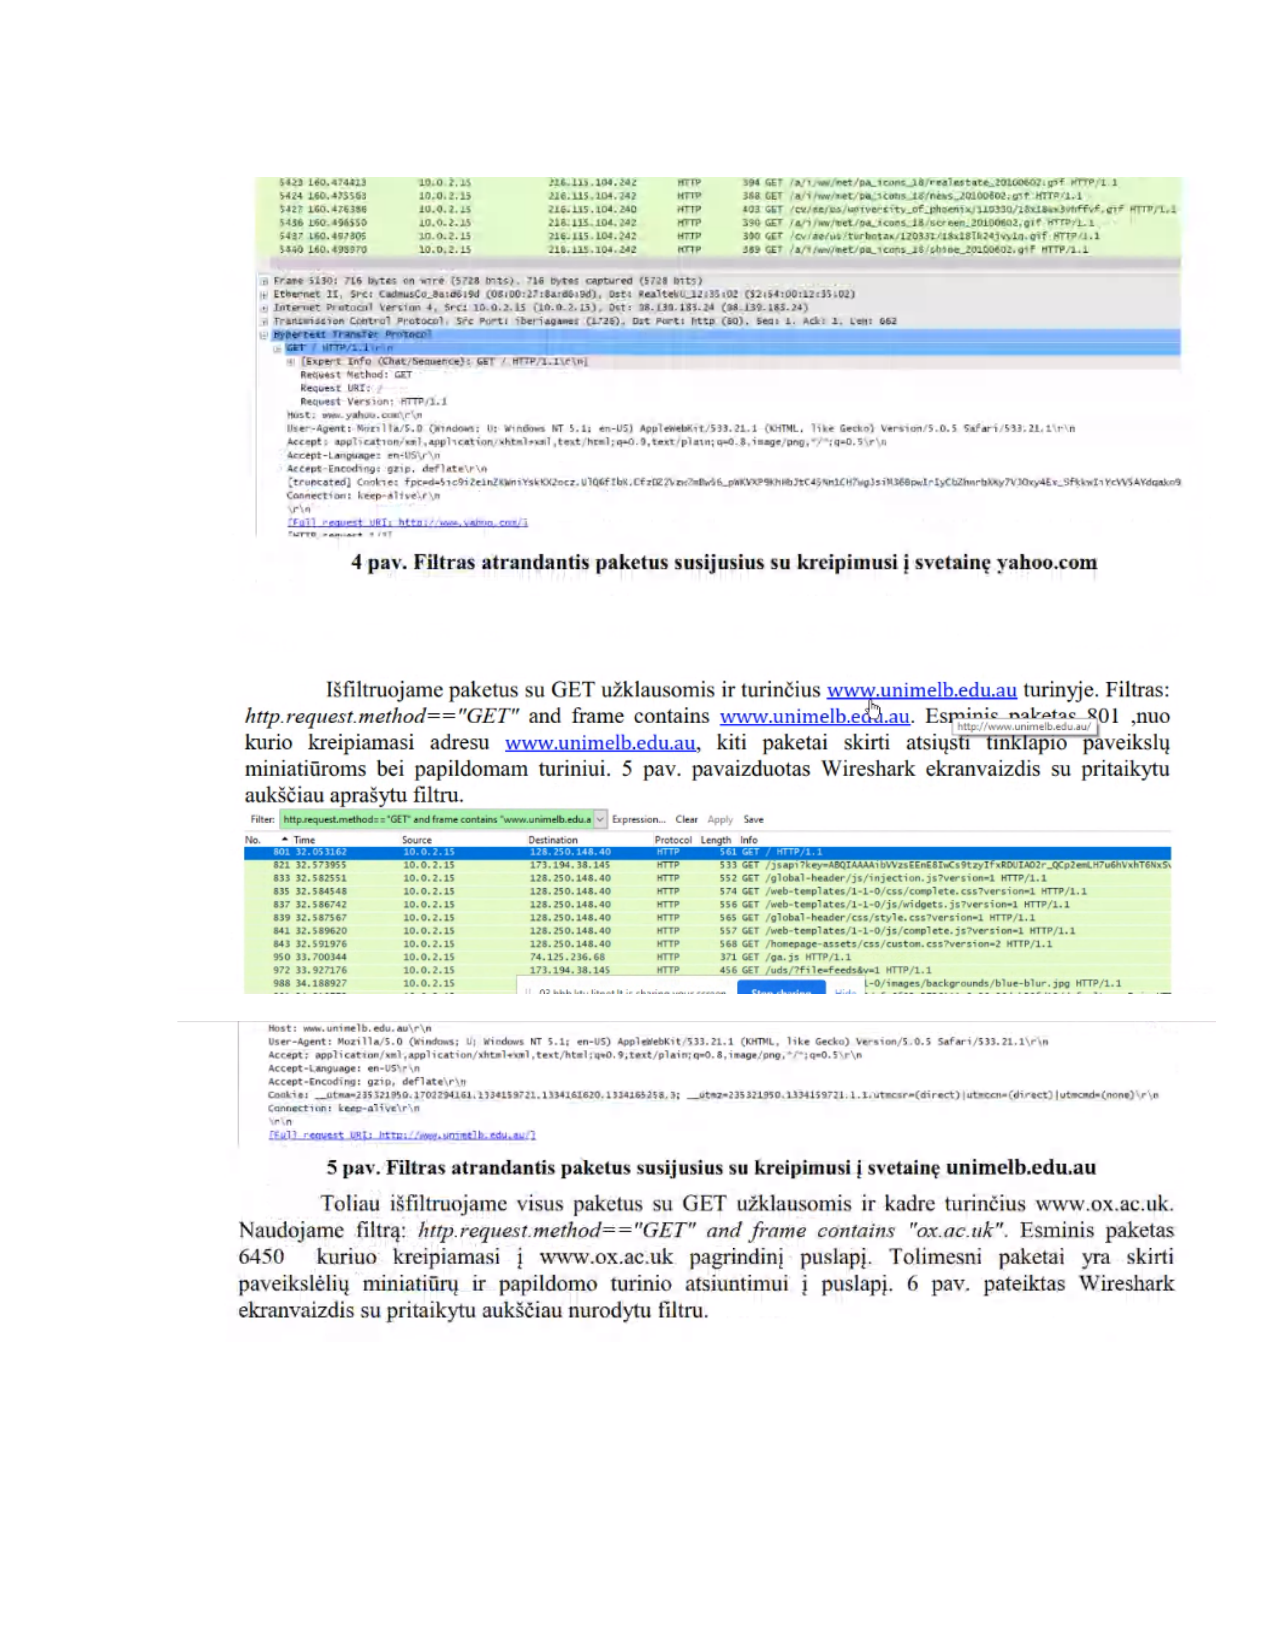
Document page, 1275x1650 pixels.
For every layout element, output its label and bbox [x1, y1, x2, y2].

picture [177, 177, 1216, 596]
picture [177, 623, 1216, 994]
picture [177, 1021, 1216, 1342]
